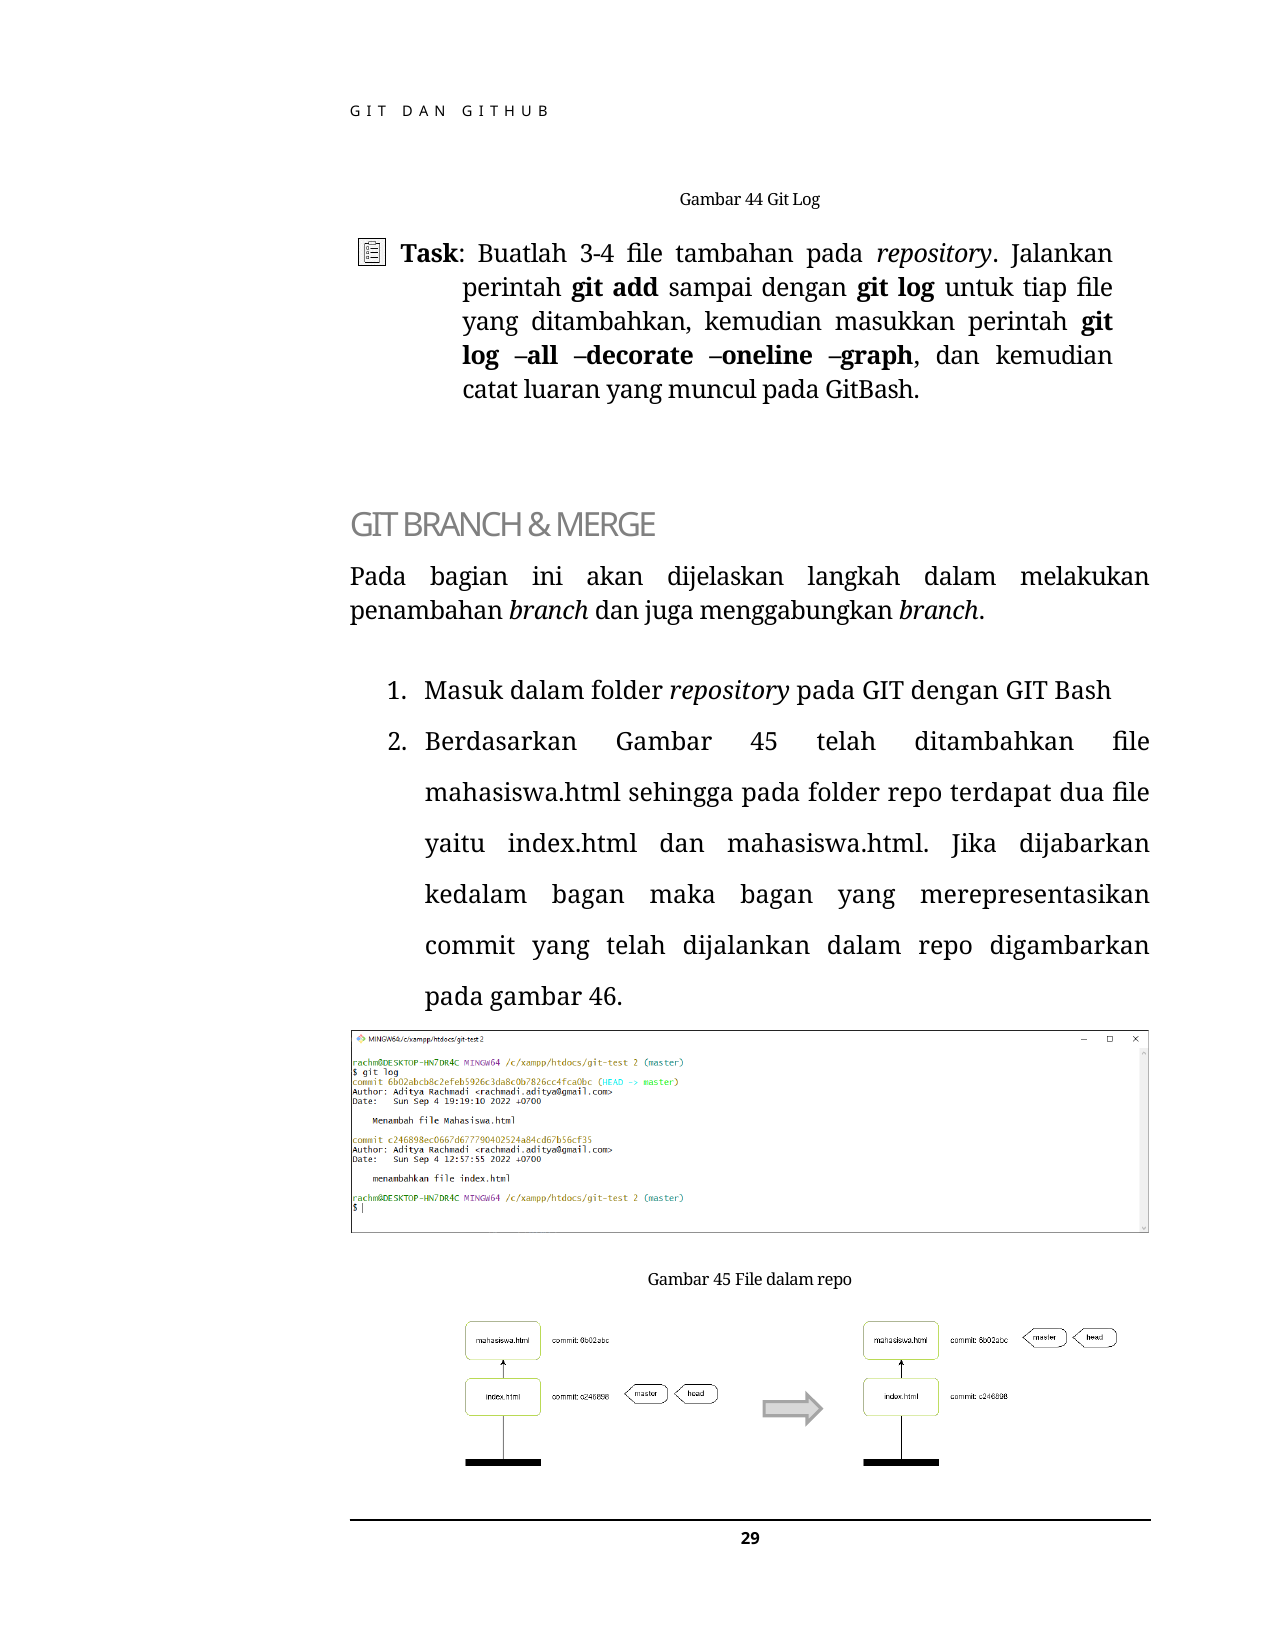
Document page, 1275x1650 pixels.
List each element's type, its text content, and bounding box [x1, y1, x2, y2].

list Masuk dalam folder repository pada GIT dengan GIT Bash [387, 673, 1151, 707]
text Gambar 44 Git Log [349, 187, 1151, 210]
subtitle GIT BRANCH & MERGE [349, 501, 1151, 546]
picture [857, 1315, 1123, 1472]
picture [459, 1315, 724, 1472]
picture [359, 239, 385, 265]
list Berdasarkan Gambar 45 telah ditambahkan file mahasiswa.html sehingga pada folder repo terdapat dua file yaitu index.html dan mahasiswa.html. Jika dijabarkan kedalam bagan maka bagan yang merepresentasikan commit yang telah dijalankan dalam repo digambarkan pada gambar 46. [387, 724, 1151, 1013]
list Task: Buatlah 3-4 file tambahan pada repository. Jalankan perintah git add sampai dengan git log untuk tiap file yang ditambahkan, kemudian masukkan perintah git log –all –decorate –oneline –graph, dan kemudian catat luaran yang muncul pada GitBash. [387, 235, 1113, 406]
text Pada bagian ini akan dijelaskan langkah dalam melakukan penambahan branch dan juga menggabungkan branch. [349, 559, 1151, 627]
text Gambar 45 File dalam repo [349, 1267, 1151, 1290]
picture [351, 1030, 1149, 1233]
